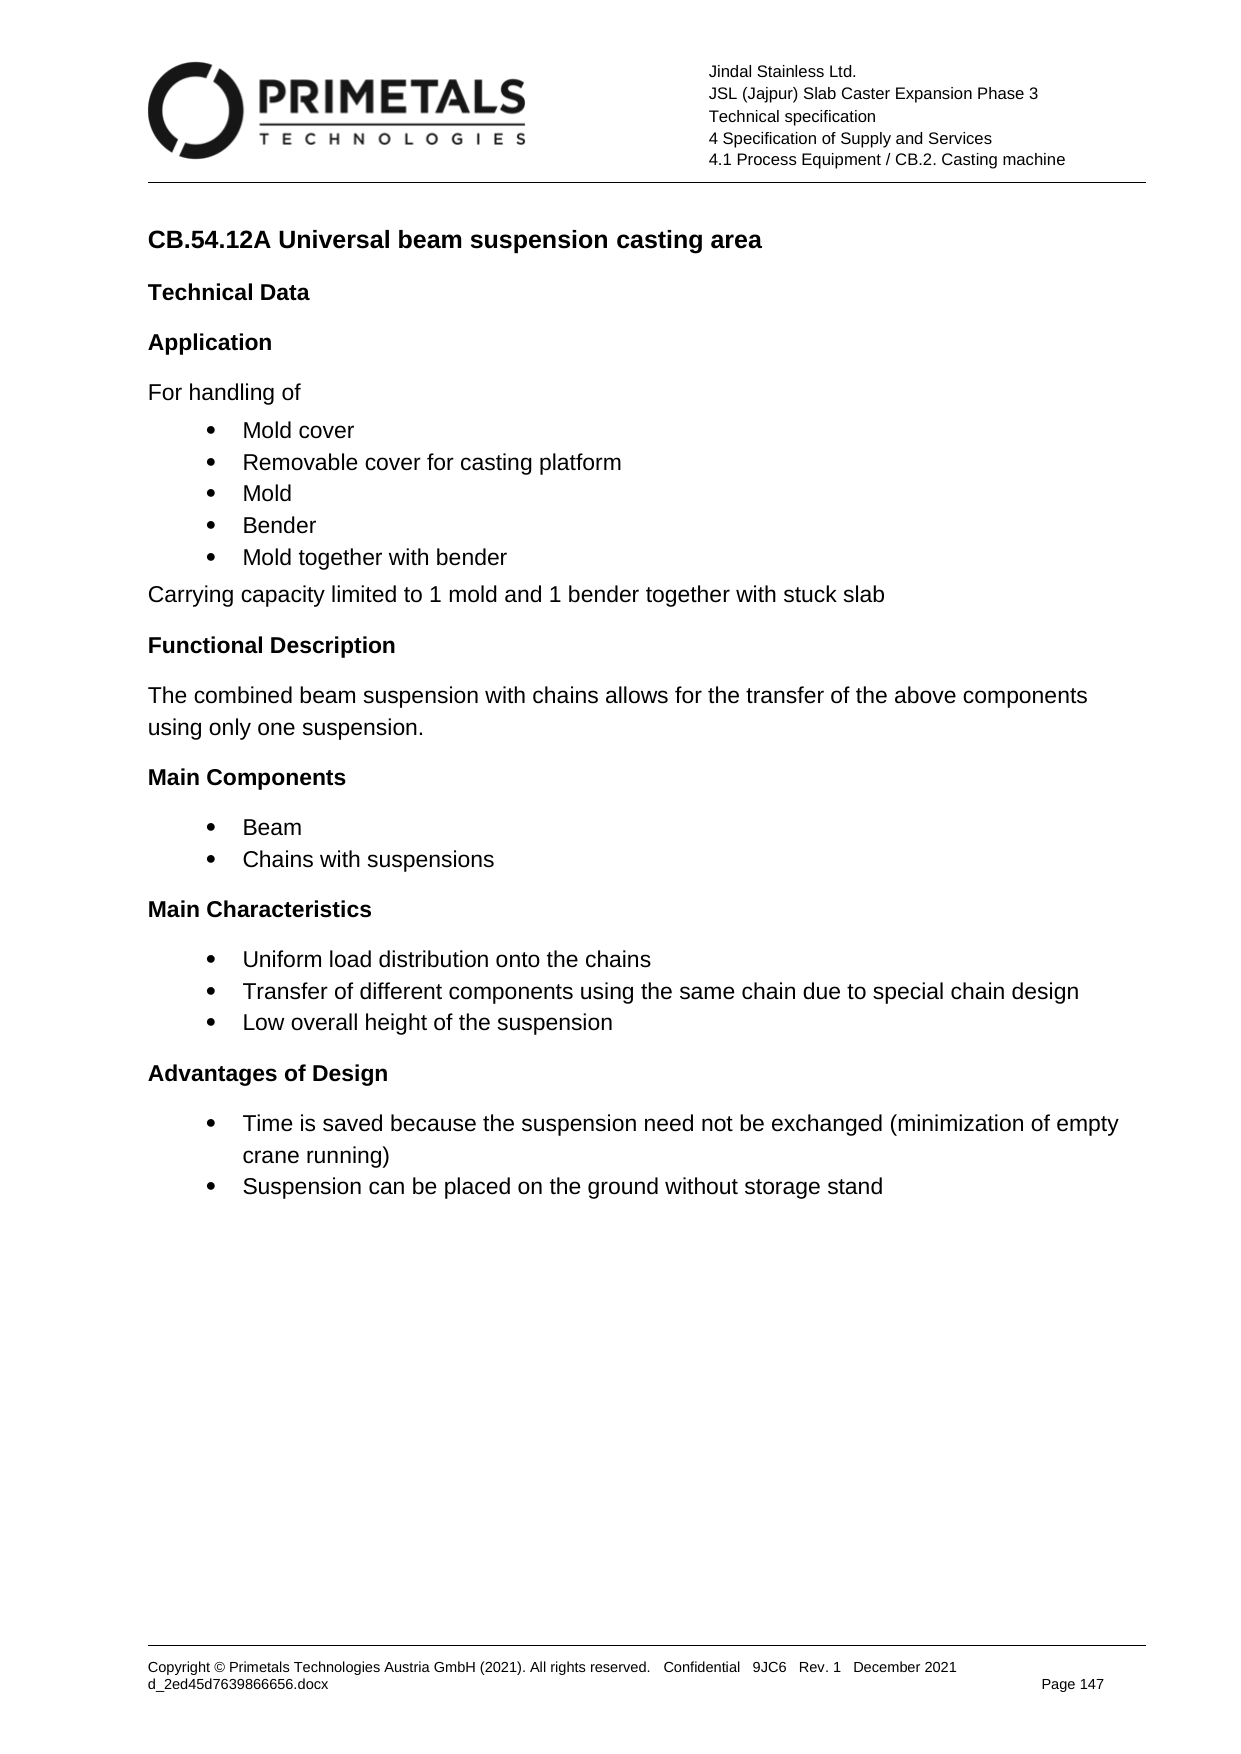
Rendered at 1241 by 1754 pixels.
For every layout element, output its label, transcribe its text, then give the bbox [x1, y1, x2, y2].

subtitle Functional Description [148, 632, 1146, 658]
text Bender [207, 512, 1146, 538]
subtitle Main Characteristics [148, 896, 1146, 922]
subtitle Application [148, 329, 1146, 355]
picture [147, 61, 526, 160]
text Transfer of different components using the same chain due to special chain design [207, 978, 1146, 1004]
text Low overall height of the suspension [207, 1009, 1146, 1036]
text Mold cover [207, 417, 1146, 443]
text Chains with suspensions [207, 846, 1146, 872]
text Uniform load distribution onto the chains [207, 946, 1146, 973]
text Mold together with bender [207, 543, 1146, 570]
text Mold [207, 480, 1146, 507]
subtitle Technical Data [148, 279, 1146, 305]
subtitle CB.54.12A Universal beam suspension casting area [148, 226, 1146, 254]
text Suspension can be placed on the ground without storage stand [207, 1173, 1146, 1199]
text Removable cover for casting platform [207, 449, 1146, 475]
text For handling of [148, 379, 1146, 406]
text Carrying capacity limited to 1 mold and 1 bender together with stuck slab [148, 581, 1146, 608]
subtitle Advantages of Design [148, 1060, 1146, 1086]
text The combined beam suspension with chains allows for the transfer of the above components using only one suspension. [148, 682, 1146, 740]
text Beam [207, 814, 1146, 840]
text Time is saved because the suspension need not be exchanged (minimization of empty crane running) [207, 1110, 1146, 1168]
subtitle Main Components [148, 764, 1146, 790]
